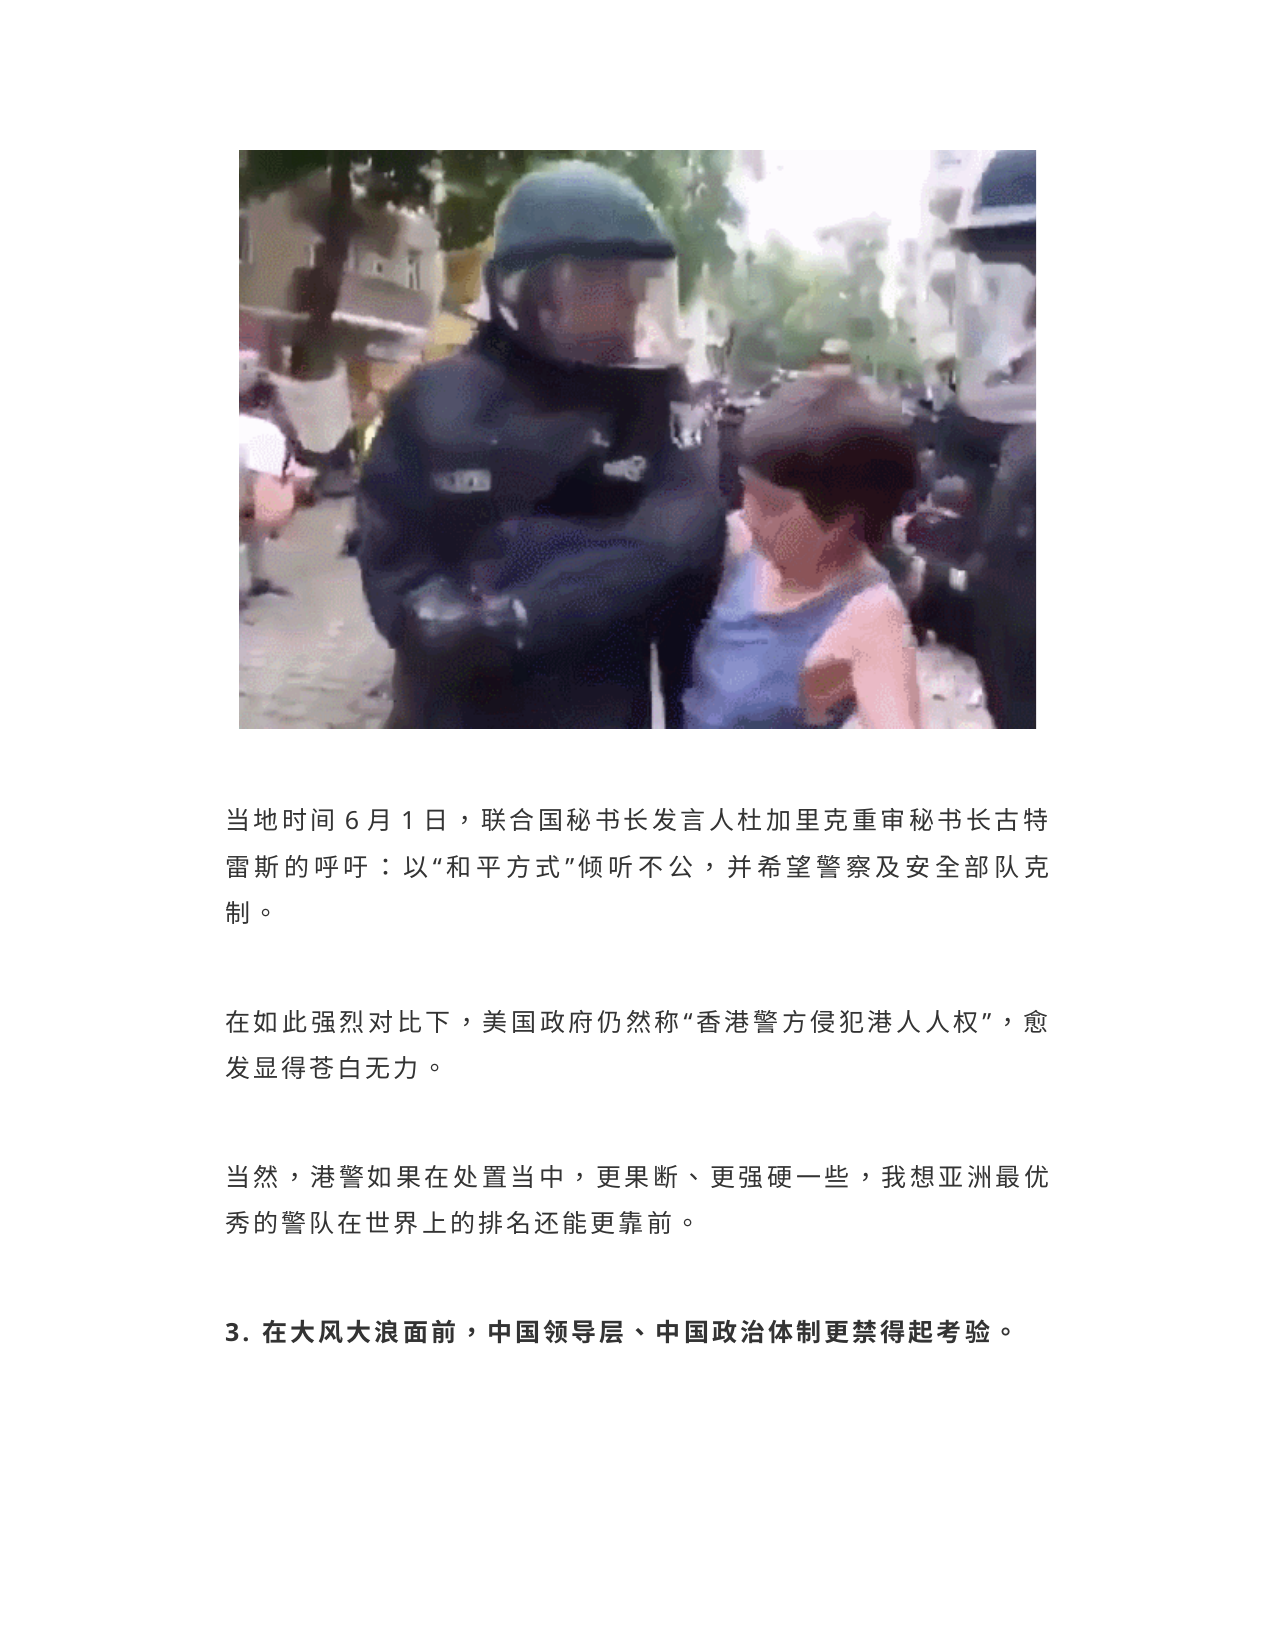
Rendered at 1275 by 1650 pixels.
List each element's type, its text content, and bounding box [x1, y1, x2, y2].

picture [239, 150, 1037, 729]
text 当然，港警如果在处置当中，更果断、更强硬一些，我想亚洲最优秀的警队在世界上的排名还能更靠前。 [225, 1147, 1050, 1240]
text 当地时间6月1日，联合国秘书长发言人杜加里克重审秘书长古特雷斯的呼吁：以“和平方式”倾听不公，并希望警察及安全部队克制。 [225, 790, 1050, 930]
text 在如此强烈对比下，美国政府仍然称“香港警方侵犯港人人权”，愈发显得苍白无力。 [225, 992, 1050, 1085]
text 3. 在大风大浪面前，中国领导层、中国政治体制更禁得起考验。 [225, 1302, 1050, 1348]
